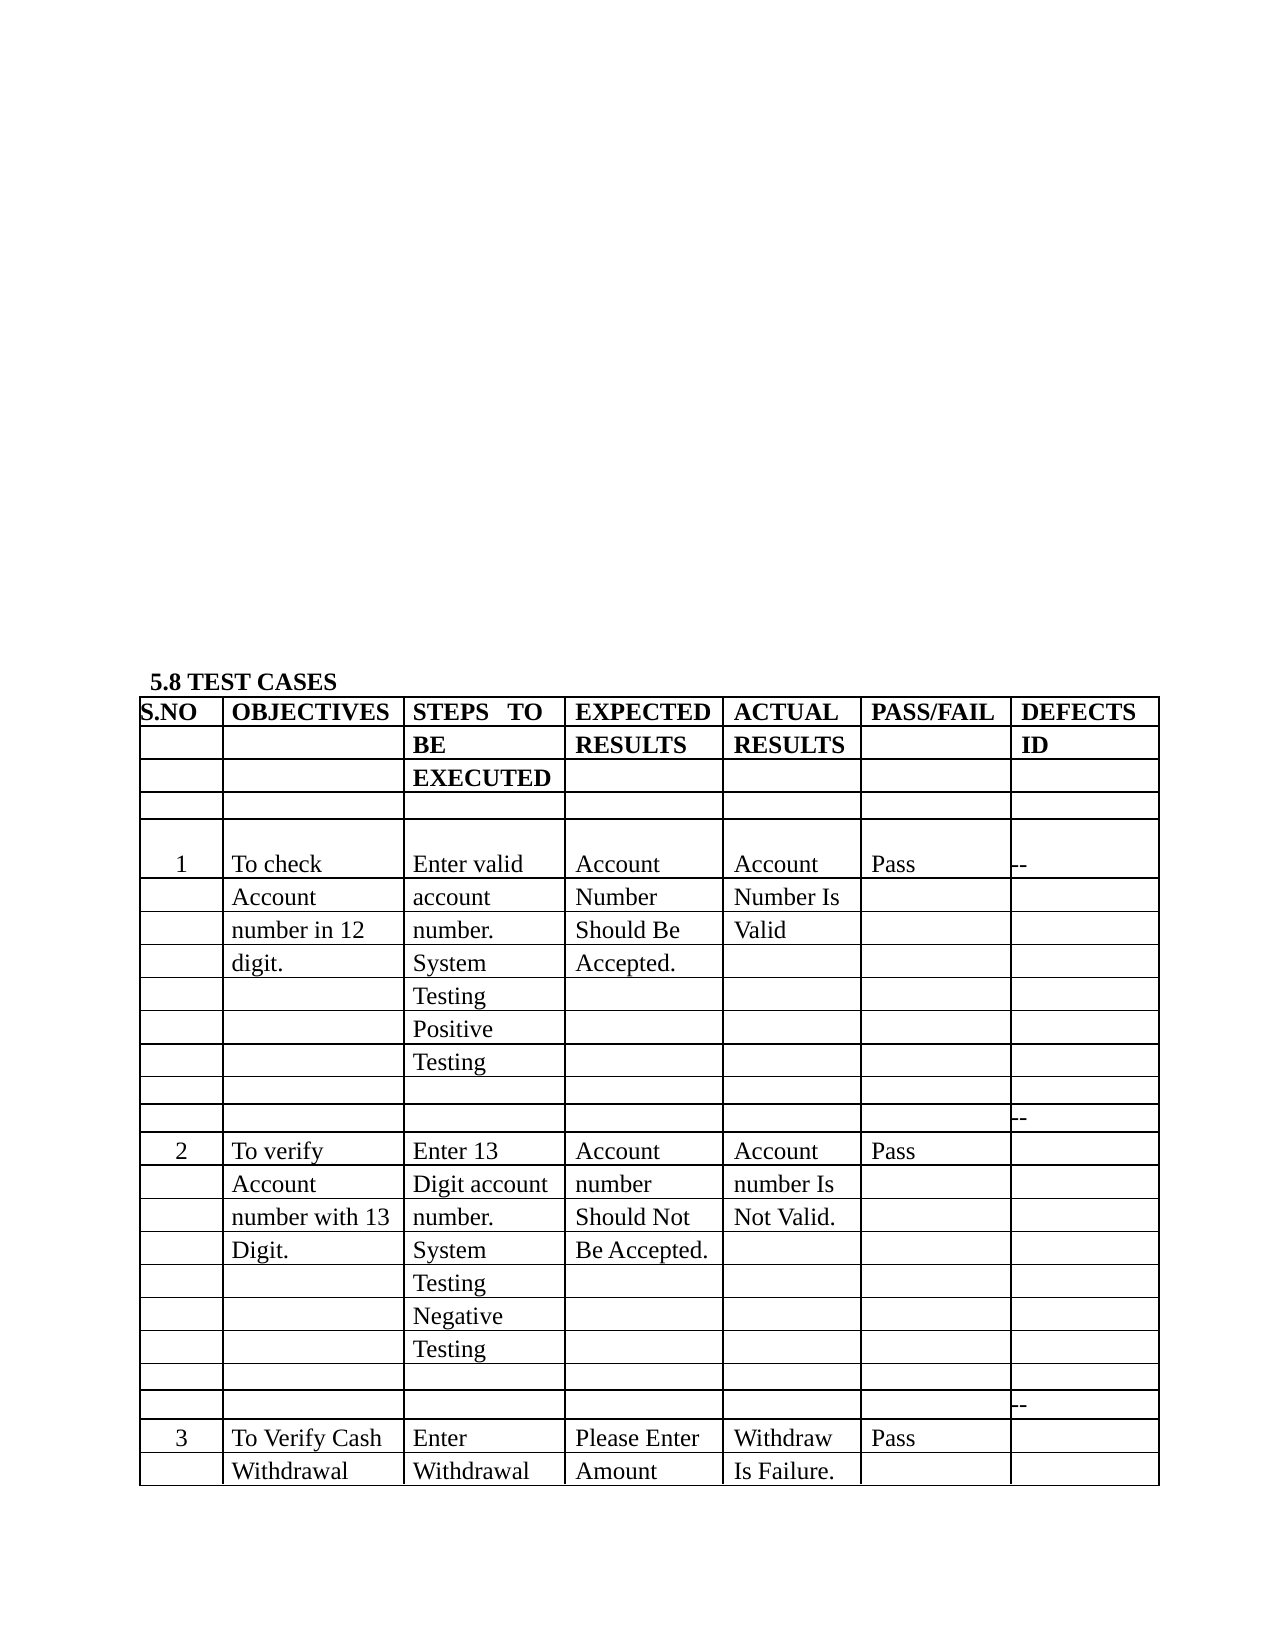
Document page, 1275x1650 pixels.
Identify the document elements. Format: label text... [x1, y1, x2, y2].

table_cell EXECUTED [405, 760, 564, 791]
table_cell To Verify Cash [224, 1420, 403, 1451]
table_cell [1012, 978, 1158, 1010]
table_cell Enter 13 [405, 1133, 564, 1164]
table_cell [862, 1364, 1010, 1389]
table_cell [862, 1453, 1010, 1484]
table_cell RESULTS [566, 727, 722, 758]
table_cell [1012, 1420, 1158, 1451]
table_cell [141, 1199, 222, 1231]
table_cell To verify [224, 1133, 403, 1164]
table_cell digit. [224, 945, 403, 977]
table_cell [724, 1232, 860, 1264]
table_cell [862, 727, 1010, 758]
table_cell [862, 1045, 1010, 1076]
table_cell [141, 1011, 222, 1043]
table_cell [1012, 1453, 1158, 1484]
table_cell [1012, 1011, 1158, 1043]
table_cell Number Is [724, 879, 860, 911]
table_cell Accepted. [566, 945, 722, 977]
table_cell Account [566, 820, 722, 877]
table_cell [141, 945, 222, 977]
table_cell [141, 1453, 222, 1484]
table_cell Digit account [405, 1166, 564, 1198]
table_cell [566, 1045, 722, 1076]
table_cell [141, 793, 222, 818]
table_cell [1012, 912, 1158, 944]
table_cell [724, 1265, 860, 1297]
table_cell [224, 978, 403, 1010]
table_cell [405, 1105, 564, 1131]
text 5.8 TEST CASES [150, 668, 977, 696]
table_cell Amount [566, 1453, 722, 1484]
table_cell Account [724, 820, 860, 877]
table_cell [405, 793, 564, 818]
table_cell [862, 1232, 1010, 1264]
table_cell [141, 1265, 222, 1297]
table_cell Withdrawal [405, 1453, 564, 1484]
table_cell [862, 1298, 1010, 1330]
table_cell Account [566, 1133, 722, 1164]
table_cell [862, 1105, 1010, 1131]
table_header OBJECTIVES [224, 698, 403, 725]
table_cell Testing [405, 978, 564, 1010]
table_cell [862, 1077, 1010, 1102]
table_cell [724, 1077, 860, 1102]
table_cell [566, 793, 722, 818]
table_cell [1012, 1133, 1158, 1164]
table_cell Please Enter [566, 1420, 722, 1451]
table_cell [141, 727, 222, 758]
table_cell 3 [141, 1420, 222, 1451]
table_cell number Is [724, 1166, 860, 1198]
table_cell [862, 1199, 1010, 1231]
table_header EXPECTED [566, 698, 722, 725]
table_cell Digit. [224, 1232, 403, 1264]
table_cell [566, 1331, 722, 1363]
table_cell [141, 1331, 222, 1363]
table_cell [566, 1391, 722, 1418]
table_cell account [405, 879, 564, 911]
table_cell [1012, 1232, 1158, 1264]
table_cell System [405, 945, 564, 977]
table_cell [566, 1077, 722, 1102]
table_cell [224, 1011, 403, 1043]
table_cell Account [224, 1166, 403, 1198]
table_cell -- [1012, 1391, 1158, 1418]
table_cell [141, 1364, 222, 1389]
table_cell [141, 1298, 222, 1330]
table_cell number [566, 1166, 722, 1198]
table_cell [141, 1045, 222, 1076]
table_cell [724, 1364, 860, 1389]
table_cell [566, 1265, 722, 1297]
table_cell [141, 1391, 222, 1418]
table_cell [405, 1391, 564, 1418]
table_header DEFECTS [1012, 698, 1158, 725]
table_cell [724, 1331, 860, 1363]
table_cell Negative [405, 1298, 564, 1330]
table_cell [862, 1331, 1010, 1363]
table_cell [724, 1298, 860, 1330]
table_cell [141, 1166, 222, 1198]
table_cell [862, 912, 1010, 944]
table_cell To check [224, 820, 403, 877]
table_cell [724, 978, 860, 1010]
table_cell [566, 1364, 722, 1389]
table_cell [1012, 793, 1158, 818]
table_cell [224, 1077, 403, 1102]
table_cell [862, 945, 1010, 977]
table_cell Should Be [566, 912, 722, 944]
table_cell [862, 978, 1010, 1010]
table_cell [224, 1391, 403, 1418]
table_cell [724, 945, 860, 977]
table_cell [1012, 879, 1158, 911]
table_cell Number [566, 879, 722, 911]
table_cell number with 13 [224, 1199, 403, 1231]
table_cell [224, 1105, 403, 1131]
table_cell [724, 1105, 860, 1131]
table_cell [1012, 1166, 1158, 1198]
table_cell Be Accepted. [566, 1232, 722, 1264]
table_cell [724, 1011, 860, 1043]
table_cell [724, 1391, 860, 1418]
table_cell -- [1012, 820, 1158, 877]
table_cell BE [405, 727, 564, 758]
table_cell [724, 760, 860, 791]
table_cell Withdraw [724, 1420, 860, 1451]
table_cell [1012, 1298, 1158, 1330]
table_cell [862, 1166, 1010, 1198]
table_cell Testing [405, 1265, 564, 1297]
table_cell [1012, 760, 1158, 791]
table_cell Valid [724, 912, 860, 944]
table_cell number in 12 [224, 912, 403, 944]
table_cell -- [1012, 1105, 1158, 1131]
table_cell Account [724, 1133, 860, 1164]
table_cell [566, 978, 722, 1010]
table_cell [862, 760, 1010, 791]
table_cell Account [224, 879, 403, 911]
table_cell Is Failure. [724, 1453, 860, 1484]
table_cell Not Valid. [724, 1199, 860, 1231]
table_cell Pass [862, 820, 1010, 877]
table_cell [224, 793, 403, 818]
table_header ACTUAL [724, 698, 860, 725]
table_cell Testing [405, 1045, 564, 1076]
table_header S.NO [141, 698, 222, 725]
table_cell [141, 978, 222, 1010]
table_cell Pass [862, 1133, 1010, 1164]
table_cell [566, 1105, 722, 1131]
table_cell [1012, 1199, 1158, 1231]
table_cell Enter [405, 1420, 564, 1451]
table_cell Positive [405, 1011, 564, 1043]
table_header PASS/FAIL [862, 698, 1010, 725]
table_cell [405, 1364, 564, 1389]
table_cell [724, 793, 860, 818]
table_cell [141, 879, 222, 911]
table_cell [566, 1011, 722, 1043]
table_header STEPS TO [405, 698, 564, 725]
table_cell [862, 793, 1010, 818]
table_cell [405, 1077, 564, 1102]
table_cell [141, 760, 222, 791]
table_cell [224, 1045, 403, 1076]
table_cell 2 [141, 1133, 222, 1164]
table_cell [1012, 1331, 1158, 1363]
table_cell [141, 912, 222, 944]
table_cell [724, 1045, 860, 1076]
table_cell [1012, 1364, 1158, 1389]
table_cell [141, 1105, 222, 1131]
table_cell [862, 1265, 1010, 1297]
table_cell number. [405, 912, 564, 944]
table_cell System [405, 1232, 564, 1264]
table_cell [1012, 945, 1158, 977]
table_cell Withdrawal [224, 1453, 403, 1484]
table_cell [862, 1011, 1010, 1043]
table_cell [224, 727, 403, 758]
table_cell [224, 760, 403, 791]
table_cell Testing [405, 1331, 564, 1363]
table_cell RESULTS [724, 727, 860, 758]
table_cell [1012, 1265, 1158, 1297]
table_cell number. [405, 1199, 564, 1231]
table_cell [1012, 1045, 1158, 1076]
table_cell [224, 1364, 403, 1389]
table_cell [1012, 1077, 1158, 1102]
table_cell [141, 1232, 222, 1264]
table_cell [224, 1298, 403, 1330]
table_cell ID [1012, 727, 1158, 758]
table_cell [224, 1265, 403, 1297]
table_cell [566, 1298, 722, 1330]
table_cell [224, 1331, 403, 1363]
table_cell [141, 1077, 222, 1102]
table_cell [862, 879, 1010, 911]
table_cell Should Not [566, 1199, 722, 1231]
table_cell [862, 1391, 1010, 1418]
table_cell Pass [862, 1420, 1010, 1451]
table_cell 1 [141, 820, 222, 877]
table_cell Enter valid [405, 820, 564, 877]
table_cell [566, 760, 722, 791]
